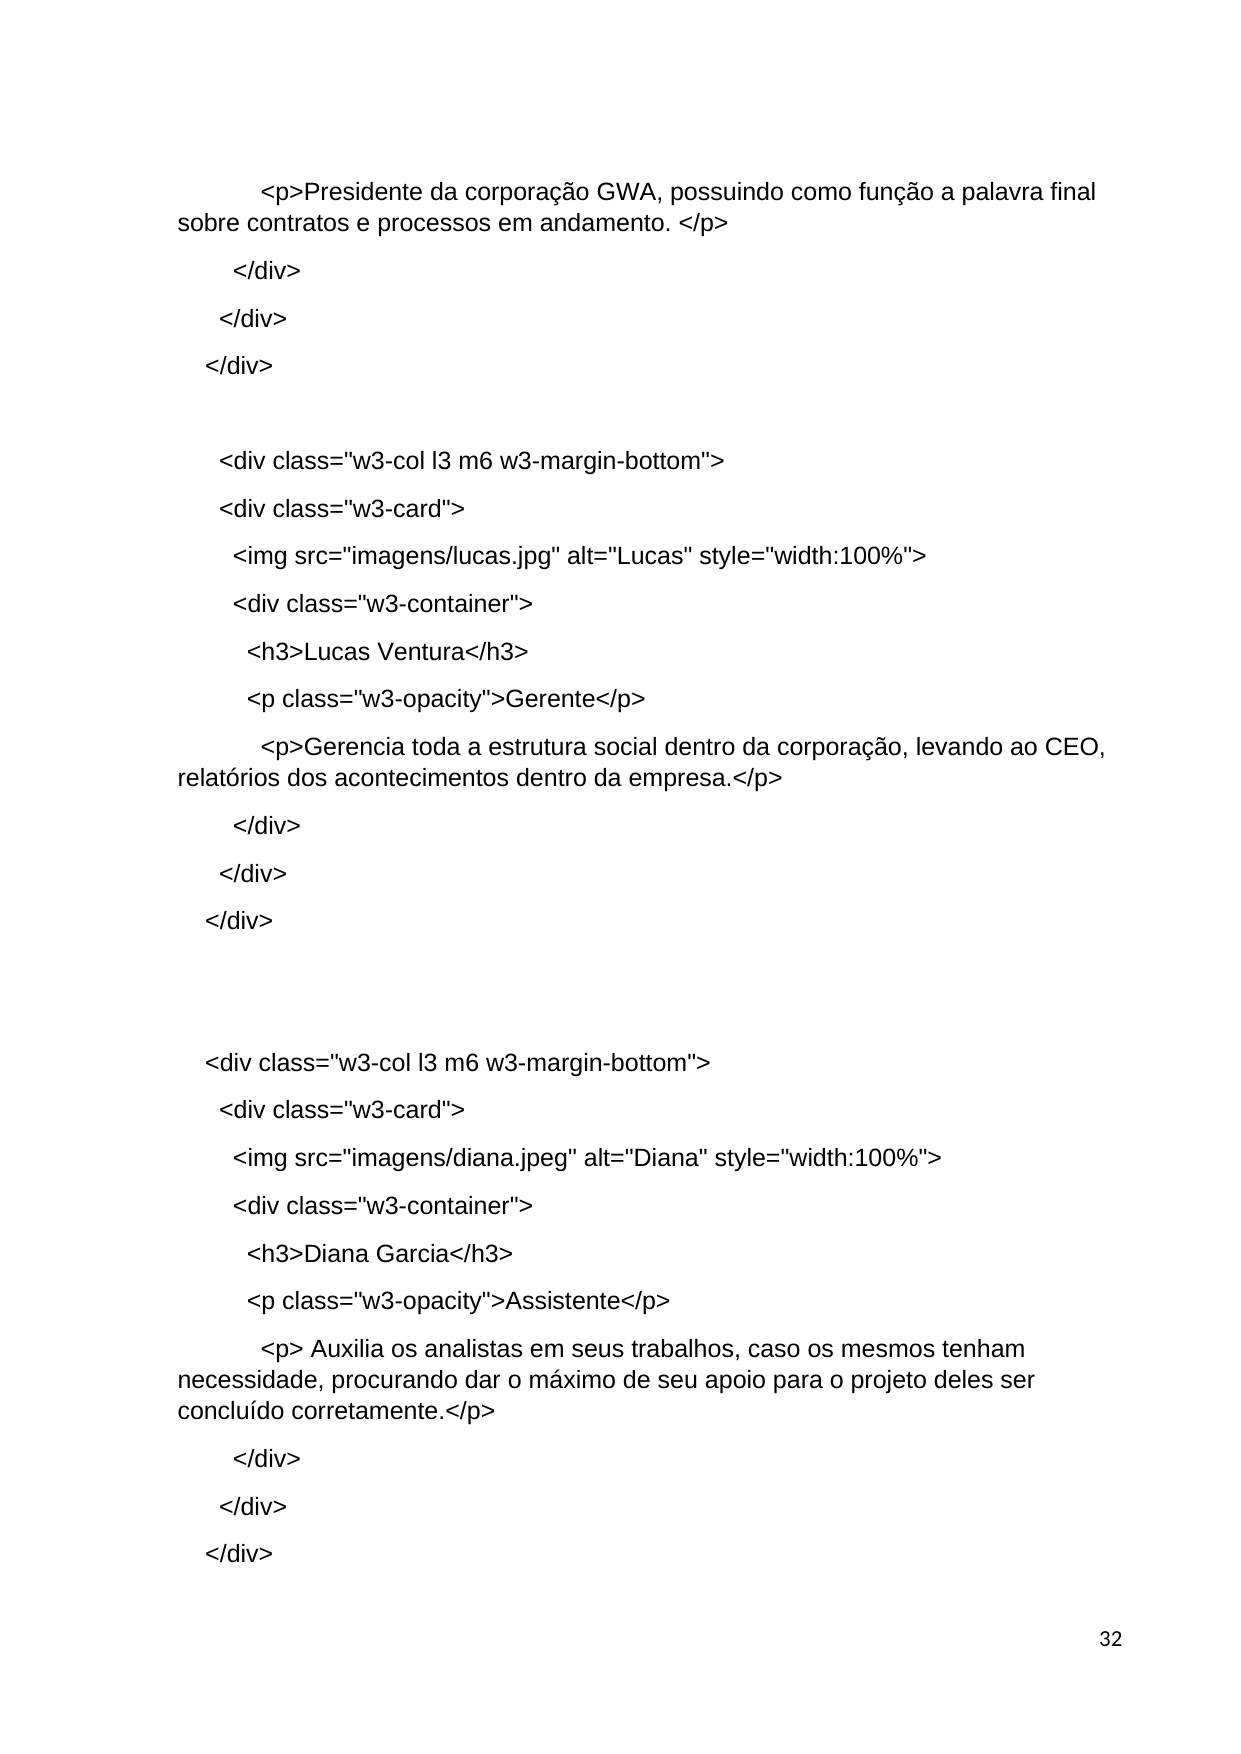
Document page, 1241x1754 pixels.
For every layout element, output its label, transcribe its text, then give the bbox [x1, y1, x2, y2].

text </div> [177, 256, 1122, 285]
text <h3>Lucas Ventura</h3> [177, 637, 1122, 666]
text <div class="w3-col l3 m6 w3-margin-bottom"> [177, 446, 1122, 475]
text <div class="w3-col l3 m6 w3-margin-bottom"> [177, 1048, 1122, 1077]
text <p class="w3-opacity">Assistente</p> [177, 1286, 1122, 1315]
text <div class="w3-container"> [177, 589, 1122, 618]
text </div> [177, 1539, 1122, 1568]
text <h3>Diana Garcia</h3> [177, 1239, 1122, 1267]
text </div> [177, 1492, 1122, 1520]
text <div class="w3-card"> [177, 494, 1122, 522]
text <p>Presidente da corporação GWA, possuindo como função a palavra final sobre contratos e processos em andamento. </p> [177, 177, 1122, 237]
text <div class="w3-container"> [177, 1191, 1122, 1220]
text <img src="imagens/lucas.jpg" alt="Lucas" style="width:100%"> [177, 541, 1122, 570]
text </div> [177, 906, 1122, 935]
text </div> [177, 1444, 1122, 1473]
text <div class="w3-card"> [177, 1096, 1122, 1124]
text </div> [177, 811, 1122, 840]
text <p class="w3-opacity">Gerente</p> [177, 684, 1122, 713]
text <img src="imagens/diana.jpeg" alt="Diana" style="width:100%"> [177, 1143, 1122, 1172]
text </div> [177, 859, 1122, 887]
text </div> [177, 351, 1122, 380]
text <p>Gerencia toda a estrutura social dentro da corporação, levando ao CEO, relatórios dos acontecimentos dentro da empresa.</p> [177, 732, 1122, 792]
text </div> [177, 304, 1122, 332]
